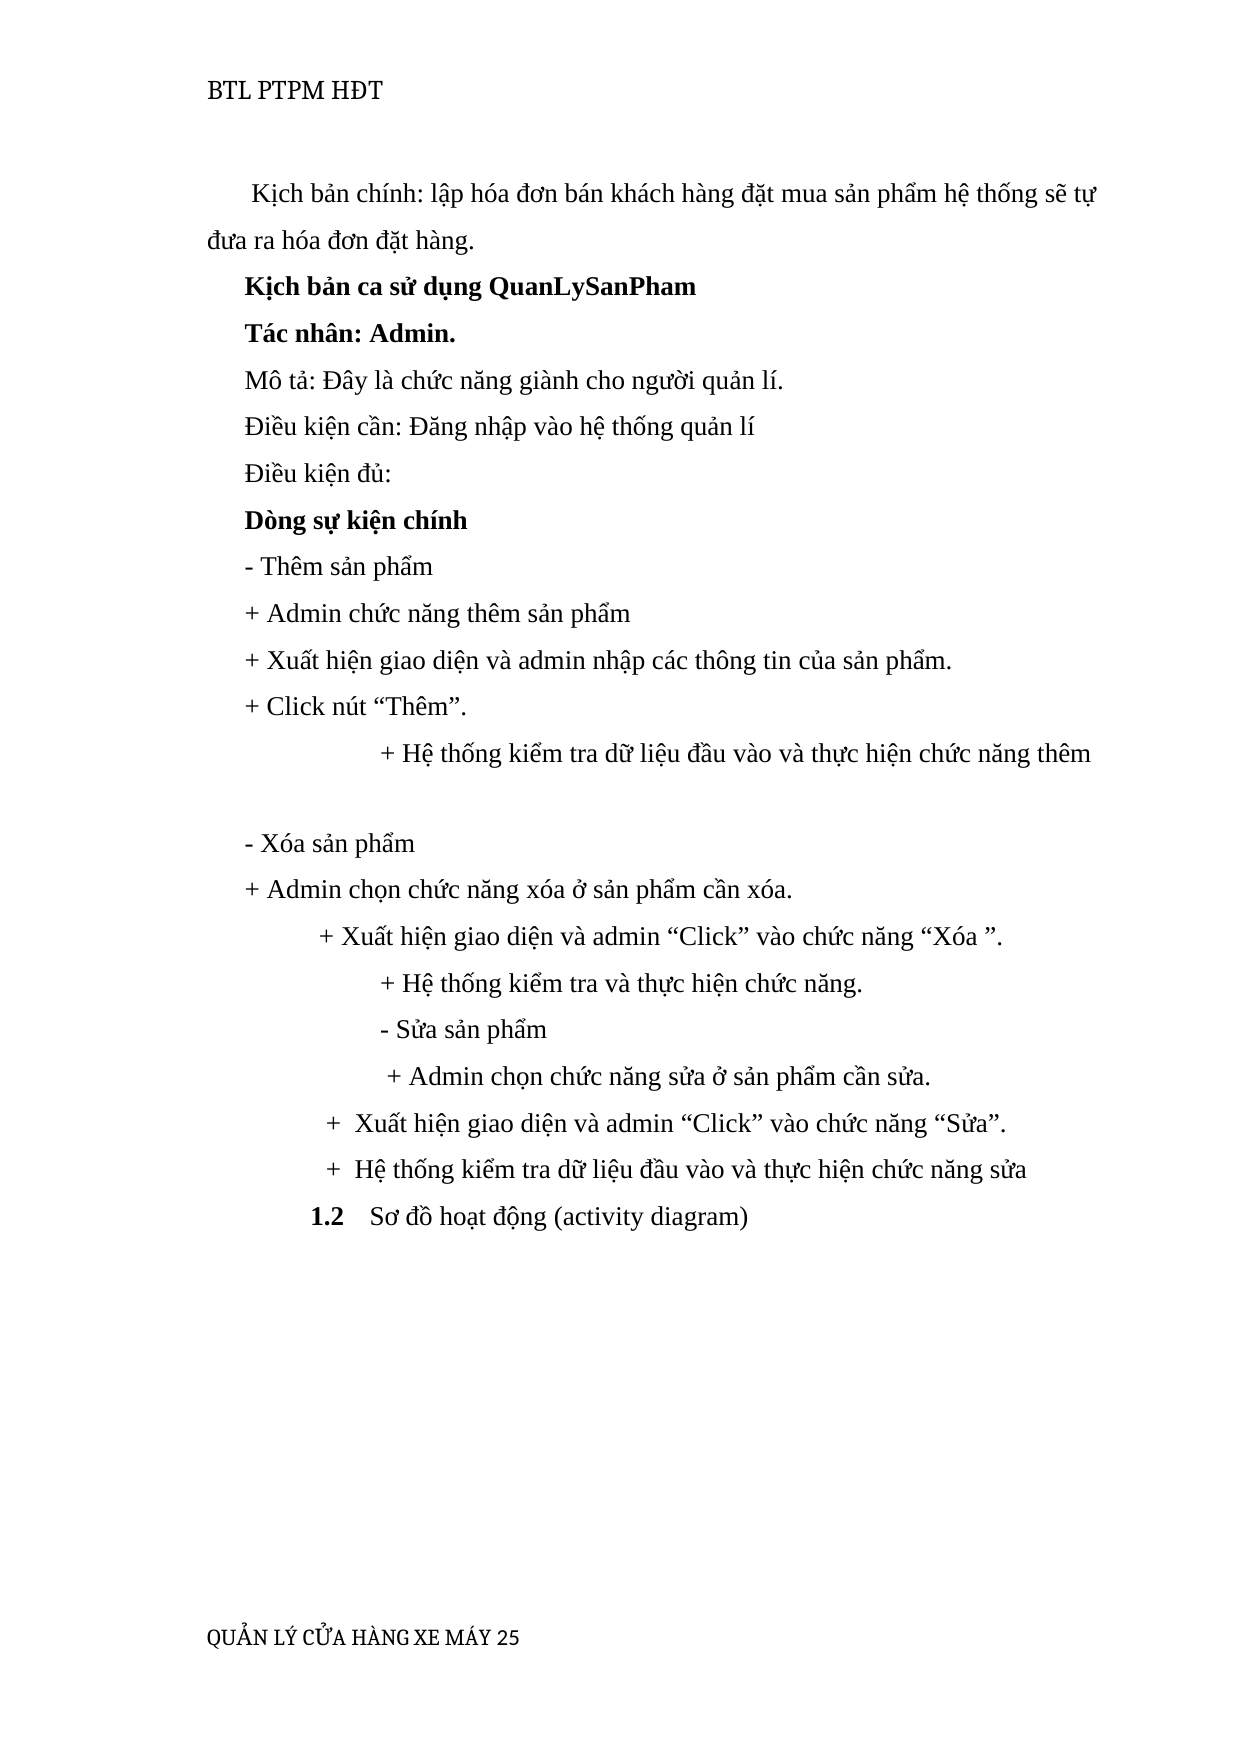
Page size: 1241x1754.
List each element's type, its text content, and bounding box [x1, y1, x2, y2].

text - Thêm sản phẩm [207, 551, 1122, 582]
text Dòng sự kiện chính [207, 504, 1122, 535]
list Sơ đồ hoạt động (activity diagram) [310, 1200, 1122, 1231]
text + Xuất hiện giao diện và admin “Click” vào chức năng “Xóa ”. [207, 920, 1122, 951]
text Tác nhân: Admin. [207, 317, 1122, 348]
text + Hệ thống kiểm tra và thực hiện chức năng. [207, 967, 1122, 998]
text + Xuất hiện giao diện và admin “Click” vào chức năng “Sửa”. [207, 1107, 1122, 1138]
text Điều kiện đủ: [207, 457, 1122, 488]
text + Admin chọn chức năng sửa ở sản phẩm cần sửa. [207, 1060, 1122, 1091]
text + Hệ thống kiểm tra dữ liệu đầu vào và thực hiện chức năng thêm [207, 737, 1122, 768]
text + Admin chức năng thêm sản phẩm [207, 597, 1122, 628]
text Kịch bản chính: lập hóa đơn bán khách hàng đặt mua sản phẩm hệ thống sẽ tự đưa ra hóa đơn đặt hàng. [207, 177, 1122, 255]
text - Xóa sản phẩm [207, 827, 1122, 858]
text + Hệ thống kiểm tra dữ liệu đầu vào và thực hiện chức năng sửa [207, 1154, 1122, 1185]
text Kịch bản ca sử dụng QuanLySanPham [207, 271, 1122, 302]
text Điều kiện cần: Đăng nhập vào hệ thống quản lí [207, 411, 1122, 442]
text + Xuất hiện giao diện và admin nhập các thông tin của sản phẩm. [207, 644, 1122, 675]
text + Admin chọn chức năng xóa ở sản phẩm cần xóa. [207, 874, 1122, 905]
text + Click nút “Thêm”. [207, 691, 1122, 722]
text - Sửa sản phẩm [207, 1014, 1122, 1045]
text Mô tả: Đây là chức năng giành cho người quản lí. [207, 364, 1122, 395]
